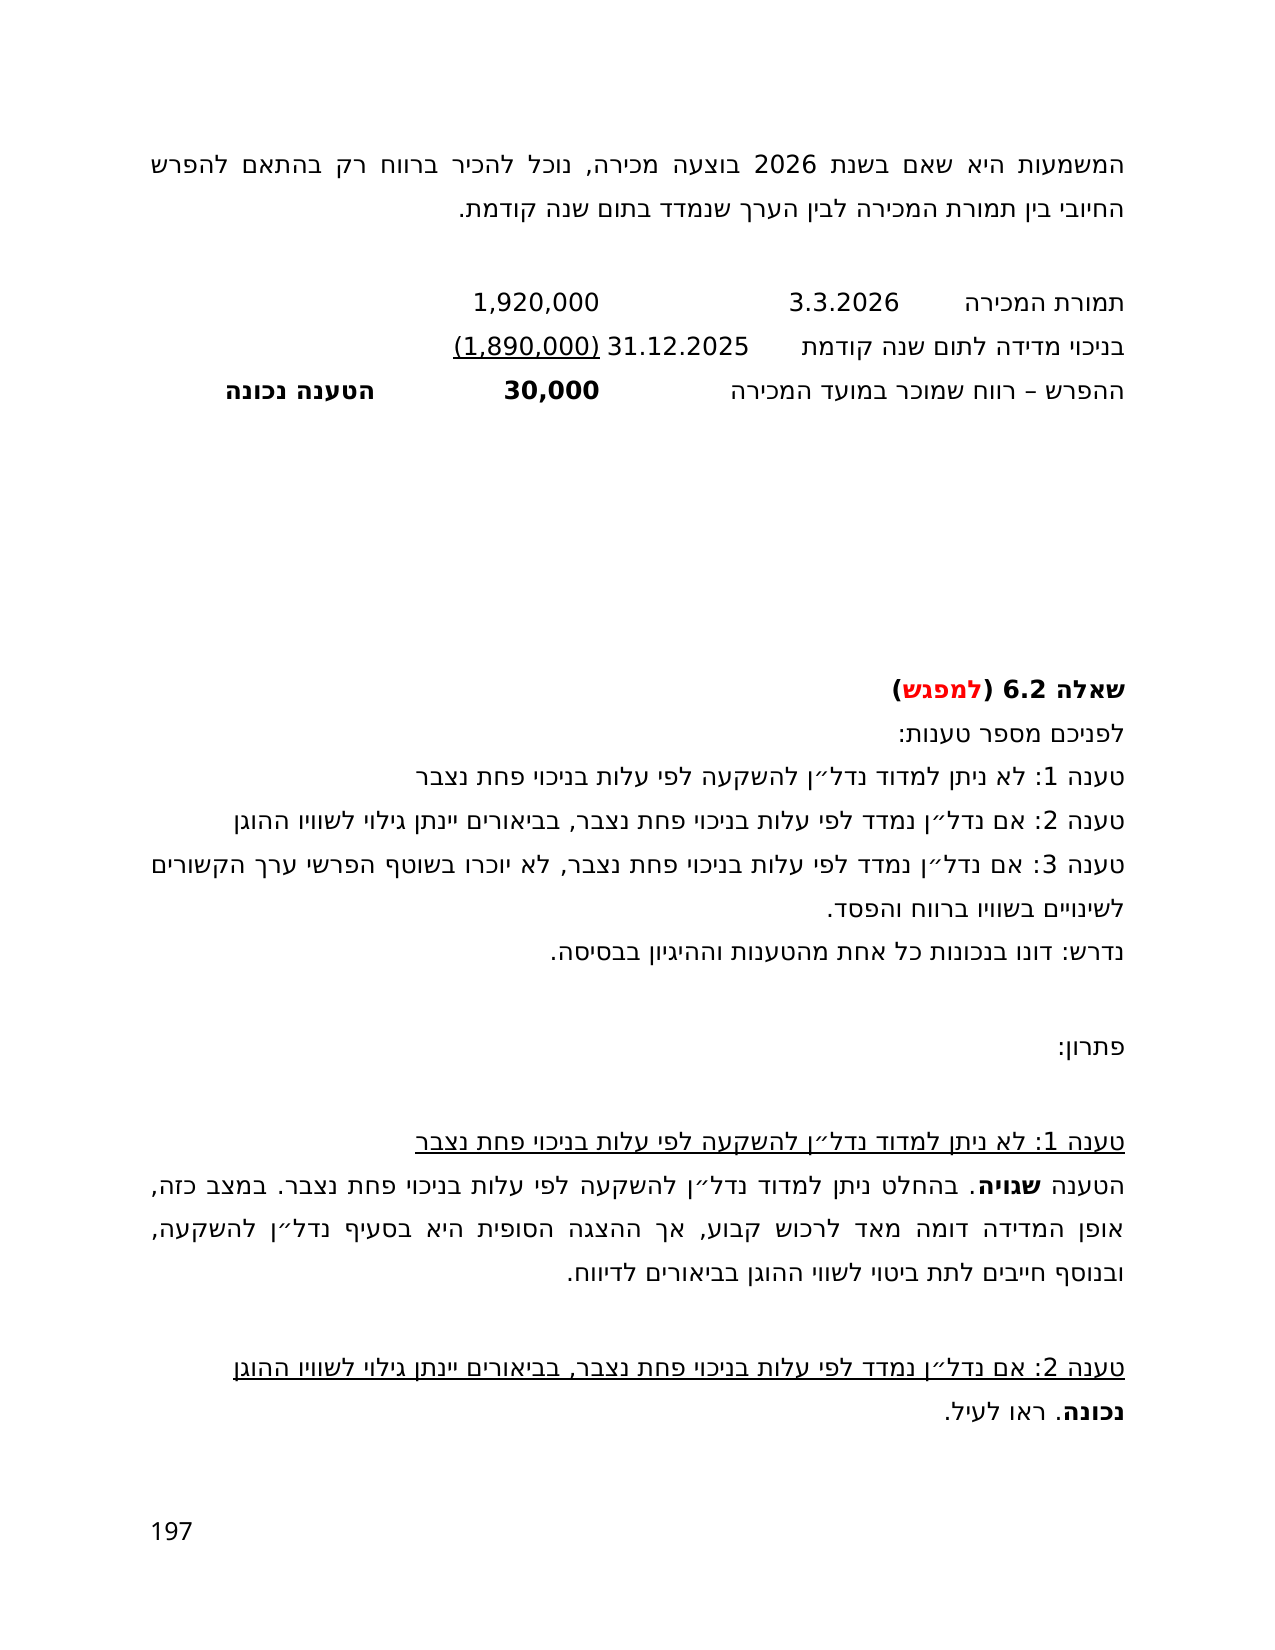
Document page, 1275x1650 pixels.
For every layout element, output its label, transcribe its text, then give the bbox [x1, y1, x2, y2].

text לפניכם מספר טענות: [150, 719, 1125, 748]
text נכונה. ראו לעיל. [150, 1397, 1125, 1426]
text תמורת המכירה 3.3.2026 1,920,000 [150, 288, 1125, 318]
text ההפרש – רווח שמוכר במועד המכירה 30,000 הטענה נכונה [150, 376, 1125, 405]
text טענה 2: אם נדל״ן נמדד לפי עלות בניכוי פחת נצבר, בביאורים יינתן גילוי לשוויו ההוגן [150, 1353, 1125, 1382]
text בניכוי מדידה לתום שנה קודמת 31.12.2025 (1,890,000) [150, 332, 1125, 361]
text נדרש: דונו בנכונות כל אחת מהטענות וההיגיון בבסיסה. [150, 937, 1125, 967]
text טענה 3: אם נדל״ן נמדד לפי עלות בניכוי פחת נצבר, לא יוכרו בשוטף הפרשי ערך הקשורים לשינויים בשוויו ברווח והפסד. [150, 850, 1125, 923]
text טענה 2: אם נדל״ן נמדד לפי עלות בניכוי פחת נצבר, בביאורים יינתן גילוי לשוויו ההוגן [150, 806, 1125, 835]
text טענה 1: לא ניתן למדוד נדל״ן להשקעה לפי עלות בניכוי פחת נצבר [150, 762, 1125, 792]
text פתרון: [150, 1032, 1125, 1061]
text טענה 1: לא ניתן למדוד נדל״ן להשקעה לפי עלות בניכוי פחת נצבר [150, 1127, 1125, 1156]
text המשמעות היא שאם בשנת 2026 בוצעה מכירה, נוכל להכיר ברווח רק בהתאם להפרש החיובי בין תמורת המכירה לבין הערך שנמדד בתום שנה קודמת. [150, 150, 1125, 223]
text שאלה 6.2 (למפגש) [150, 675, 1125, 704]
text הטענה שגויה. בהחלט ניתן למדוד נדל״ן להשקעה לפי עלות בניכוי פחת נצבר. במצב כזה, אופן המדידה דומה מאד לרכוש קבוע, אך ההצגה הסופית היא בסעיף נדל״ן להשקעה, ובנוסף חייבים לתת ביטוי לשווי ההוגן בביאורים לדיווח. [150, 1171, 1125, 1287]
